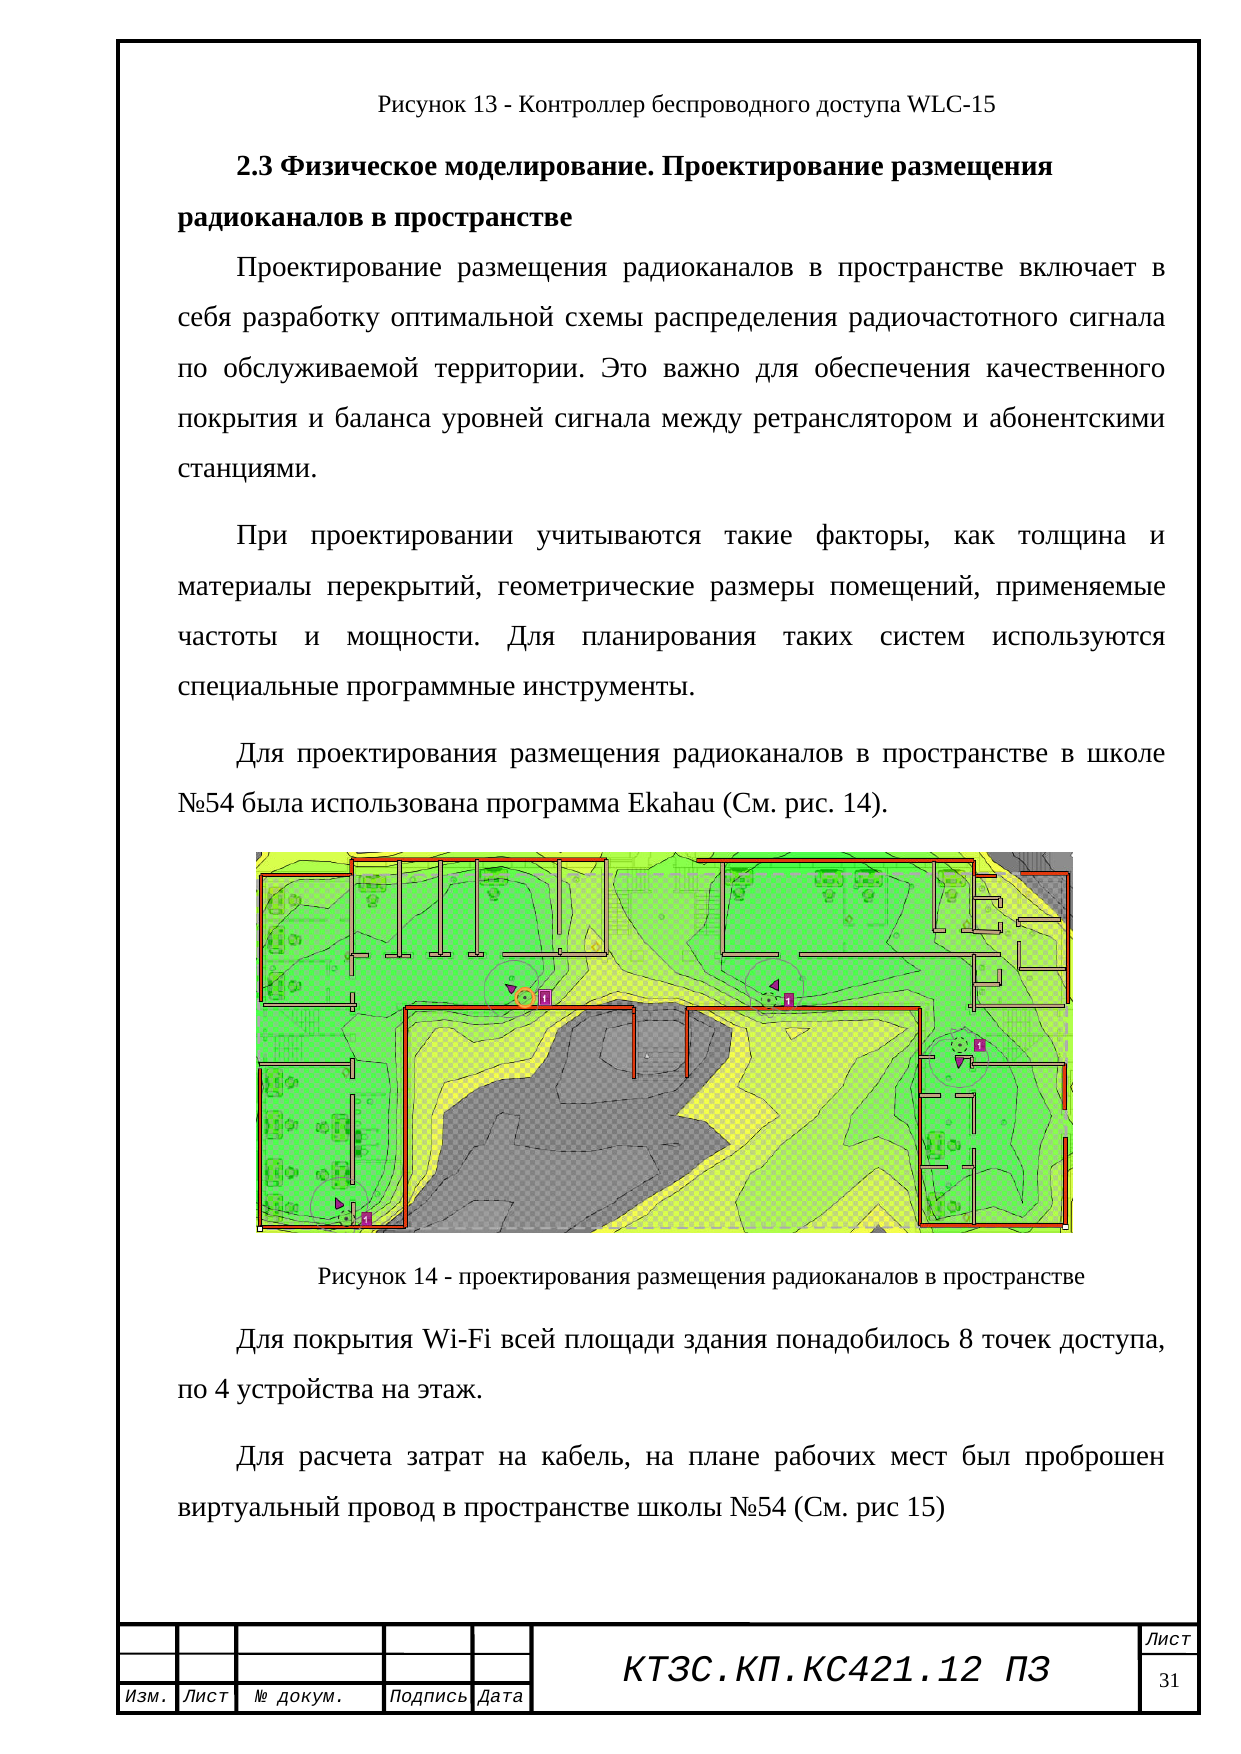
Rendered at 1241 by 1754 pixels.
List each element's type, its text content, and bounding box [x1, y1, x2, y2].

text Для проектирования размещения радиоканалов в пространстве в школе №54 была использована программа Ekahau (См. рис. 14). [177, 735, 1166, 819]
text Проектирование размещения радиоканалов в пространстве включает в себя разработку оптимальной схемы распределения радиочастотного сигнала по обслуживаемой территории. Это важно для обеспечения качественного покрытия и баланса уровней сигнала между ретранслятором и абонентскими станциями. [177, 249, 1166, 484]
text Для расчета затрат на кабель, на плане рабочих мест был проброшен виртуальный провод в пространстве школы №54 (См. рис 15) [177, 1438, 1166, 1522]
text Рисунок 14 - проектирования размещения радиоканалов в пространстве [177, 1261, 1166, 1290]
subtitle 2.3 Физическое моделирование. Проектирование размещения радиоканалов в пространстве [177, 148, 1166, 232]
text Для покрытия Wi-Fi всей площади здания понадобилось 8 точек доступа, по 4 устройства на этаж. [177, 1321, 1166, 1405]
picture [256, 852, 1073, 1233]
text Рисунок 13 - Контроллер беспроводного доступа WLC-15 [207, 89, 1166, 117]
text При проектировании учитываются такие факторы, как толщина и материалы перекрытий, геометрические размеры помещений, применяемые частоты и мощности. Для планирования таких систем используются специальные программные инструменты. [177, 517, 1166, 702]
